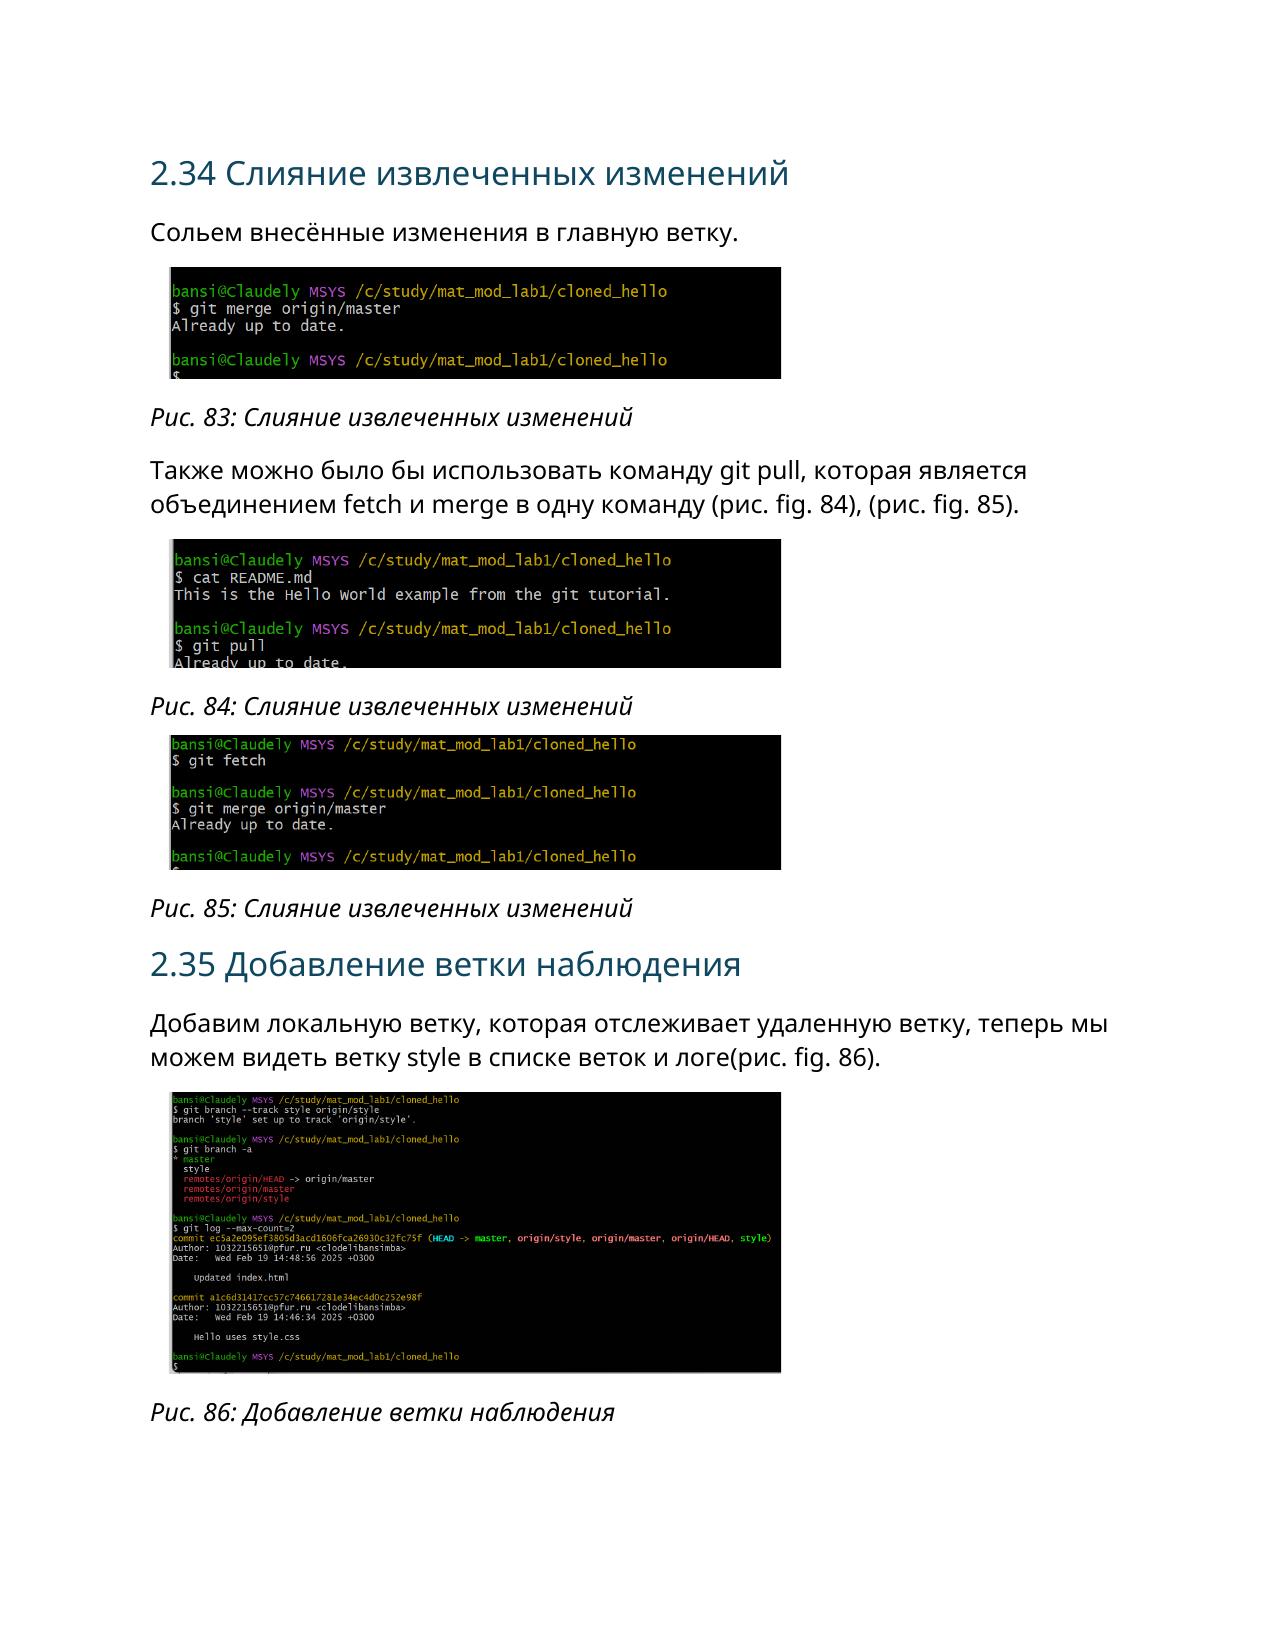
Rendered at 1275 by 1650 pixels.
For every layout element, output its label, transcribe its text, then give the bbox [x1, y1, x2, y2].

picture [168, 539, 782, 668]
subtitle 2.35 Добавление ветки наблюдения [150, 941, 1125, 986]
text Также можно было бы использовать команду git pull, которая является объединением fetch и merge в одну команду (рис. fig. 84), (рис. fig. 85). [150, 452, 1125, 521]
text Рис. 84: Слияние извлеченных изменений [150, 689, 1125, 723]
text Рис. 86: Добавление ветки наблюдения [150, 1394, 1125, 1428]
picture [168, 735, 782, 870]
text Добавим локальную ветку, которая отслеживает удаленную ветку, теперь мы можем видеть ветку style в списке веток и логе(рис. fig. 86). [150, 1005, 1125, 1073]
picture [168, 267, 782, 379]
text Сольем внесённые изменения в главную ветку. [150, 214, 1125, 248]
picture [168, 1092, 782, 1374]
text Рис. 83: Слияние извлеченных изменений [150, 399, 1125, 434]
subtitle 2.34 Слияние извлеченных изменений [150, 150, 1125, 195]
text Рис. 85: Слияние извлеченных изменений [150, 890, 1125, 924]
